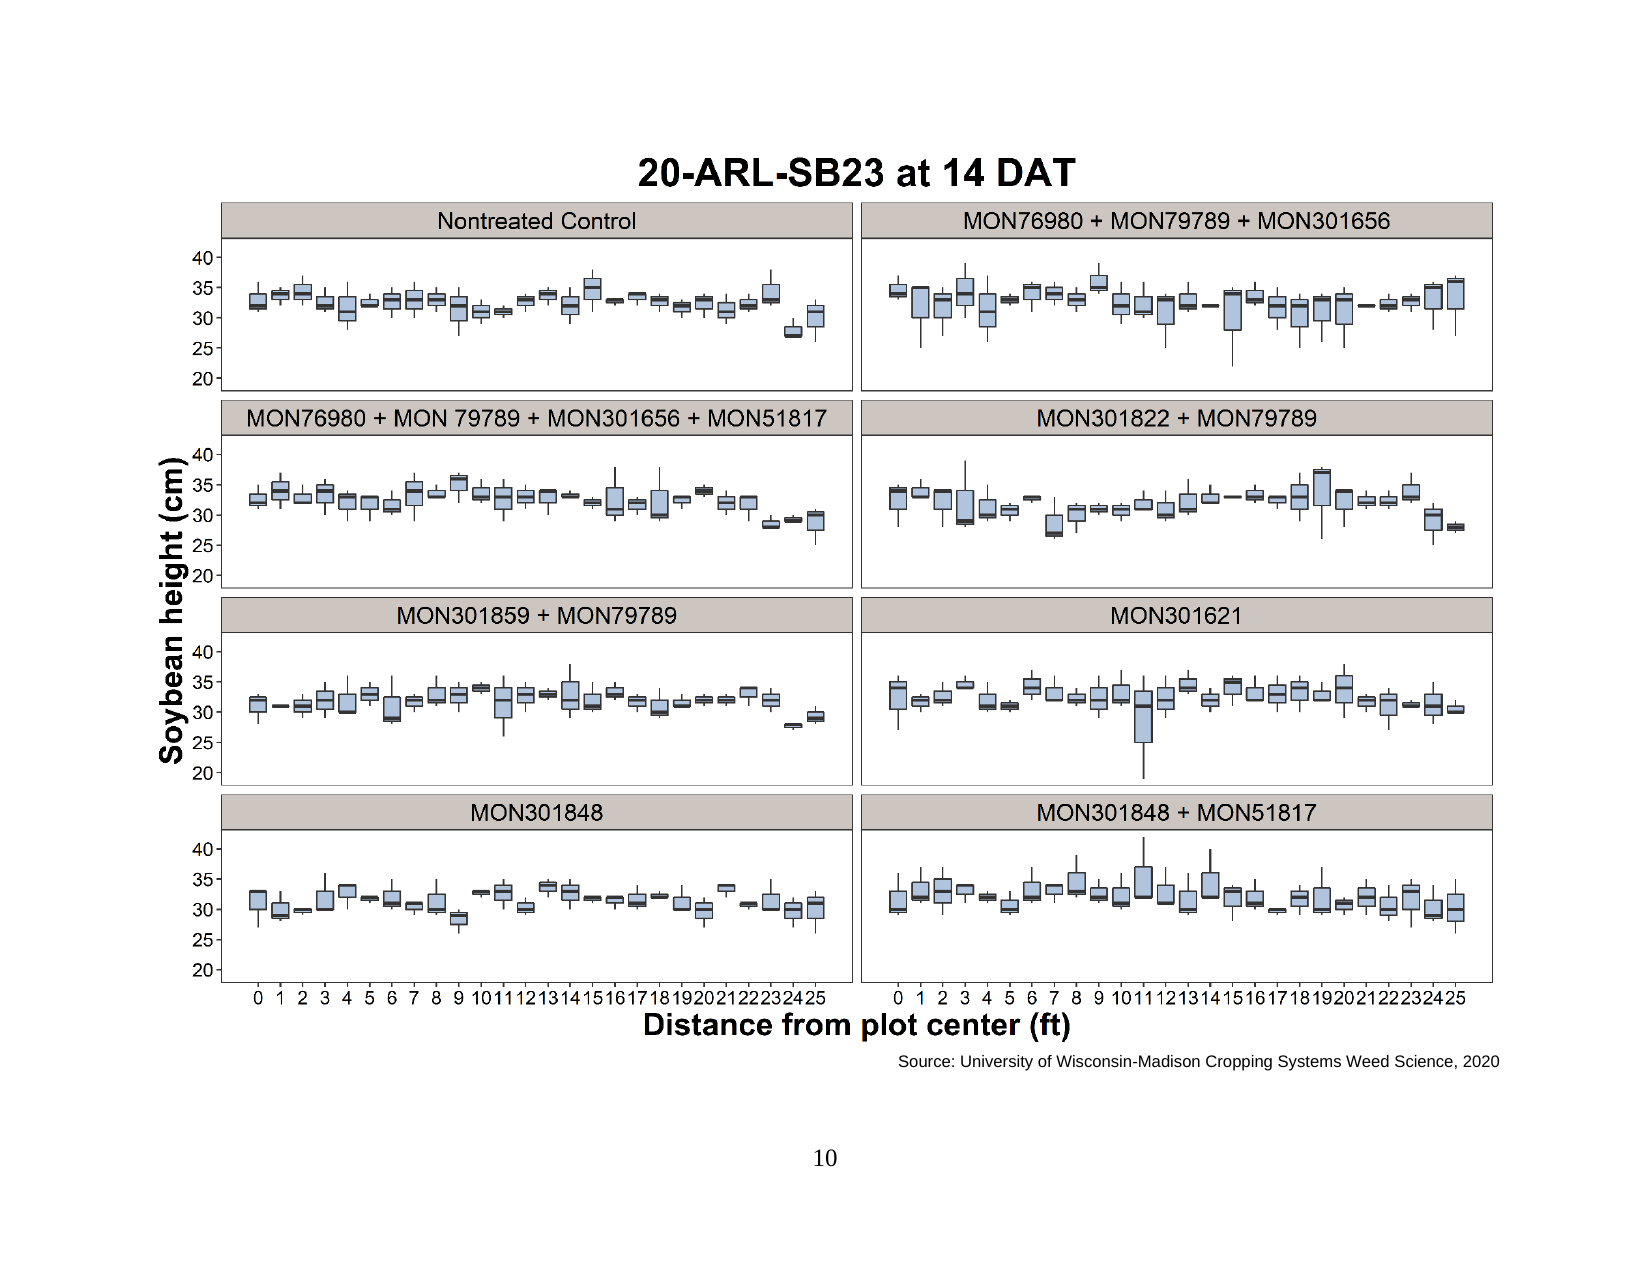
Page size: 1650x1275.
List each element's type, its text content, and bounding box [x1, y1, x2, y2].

picture [150, 150, 1500, 1050]
text Source: University of Wisconsin-Madison Cropping Systems Weed Science, 2020 [150, 1052, 1500, 1071]
